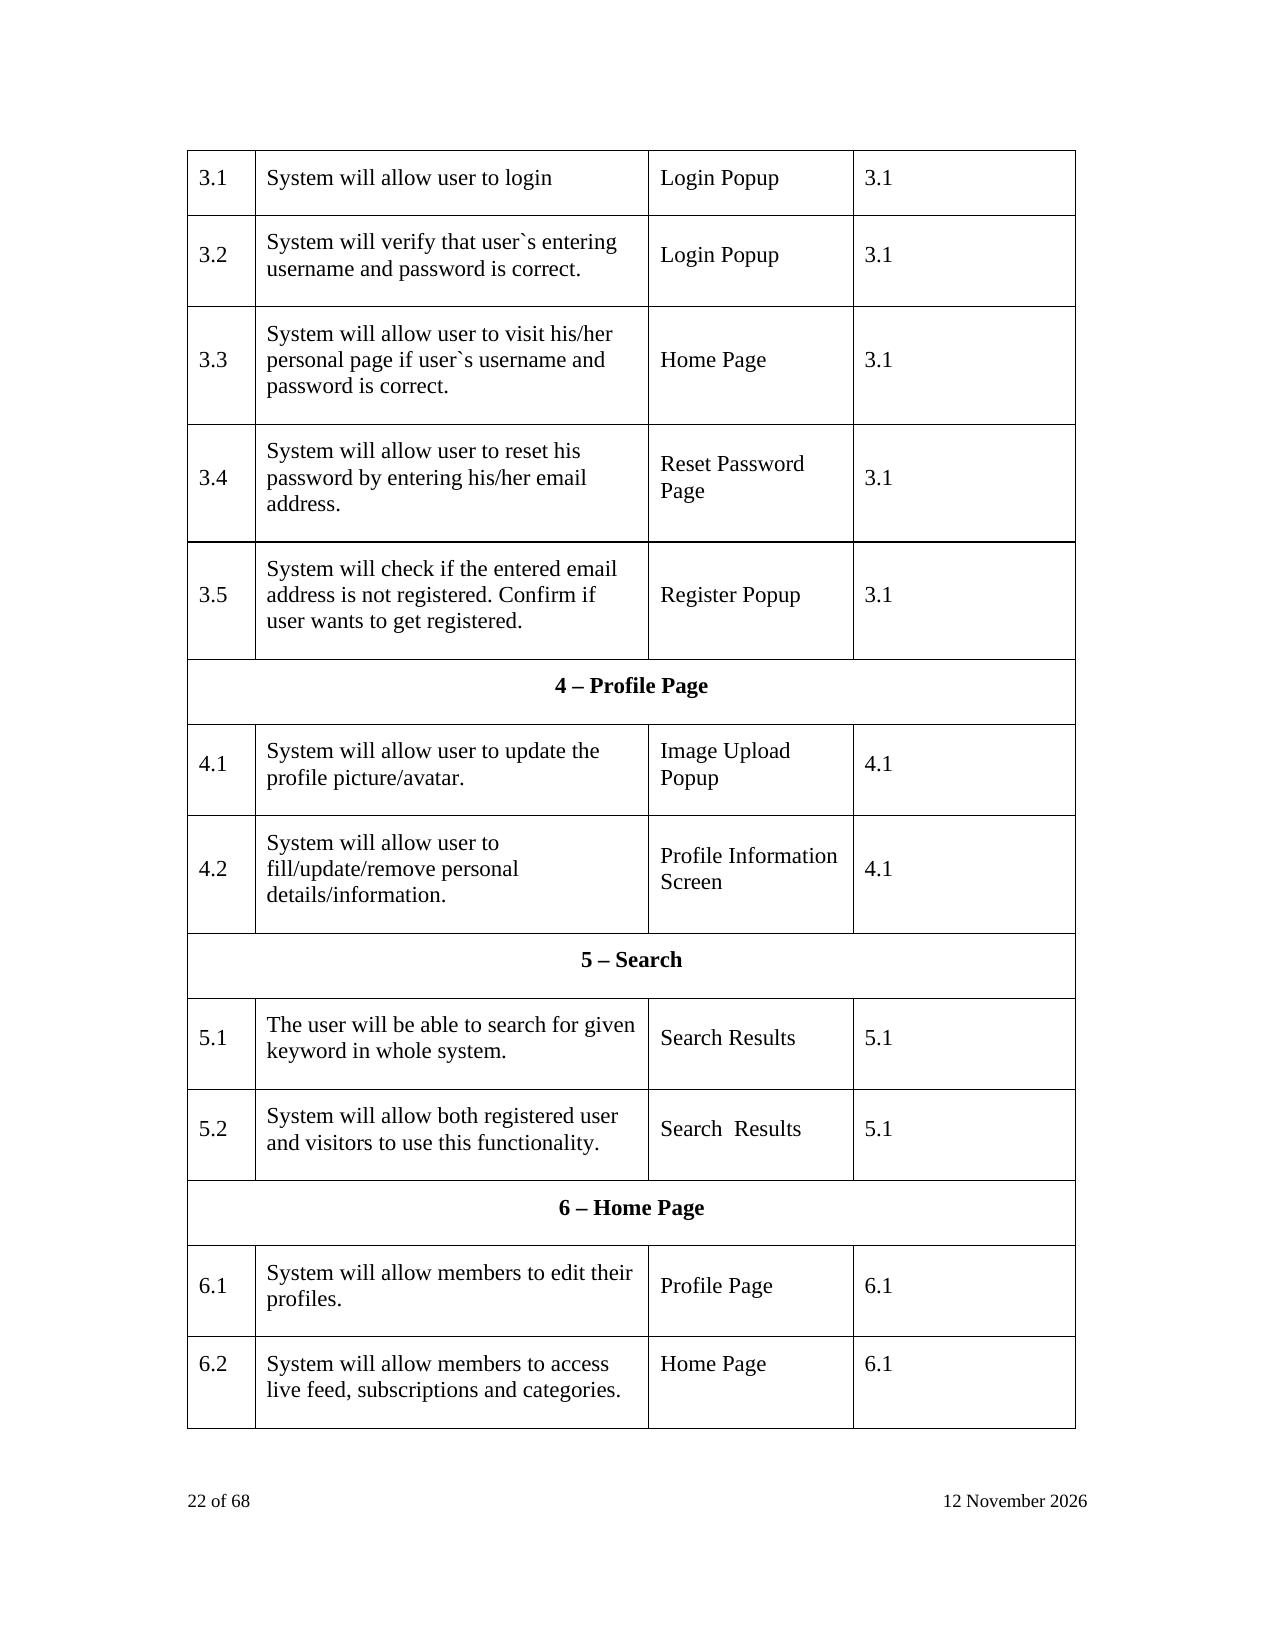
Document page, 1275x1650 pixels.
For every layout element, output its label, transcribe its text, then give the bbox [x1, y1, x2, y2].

table_cell 4.2 [188, 816, 255, 933]
table_cell Profile Information Screen [649, 816, 853, 933]
table_cell 3.2 [188, 216, 255, 306]
table_cell 3.3 [188, 307, 255, 424]
table_cell The user will be able to search for given keyword in whole system. [256, 999, 648, 1089]
table_cell 6.2 [188, 1337, 255, 1427]
table_cell 5.1 [854, 1090, 1075, 1180]
table_cell System will verify that user`s entering username and password is correct. [256, 216, 648, 306]
table_cell 5.1 [188, 999, 255, 1089]
table_cell 5 – Search [188, 934, 1075, 998]
table_cell 6.1 [854, 1246, 1075, 1336]
table_cell 5.1 [854, 999, 1075, 1089]
table_cell System will allow user to fill/update/remove personal details/information. [256, 816, 648, 933]
table_cell System will check if the entered email address is not registered. Confirm if user wants to get registered. [256, 543, 648, 659]
table_cell Register Popup [649, 543, 853, 659]
table_cell 5.2 [188, 1090, 255, 1180]
table_cell 6.1 [188, 1246, 255, 1336]
table_cell Login Popup [649, 151, 853, 215]
table_cell 4.1 [854, 816, 1075, 933]
table_cell 6.1 [854, 1337, 1075, 1427]
table_cell 3.1 [854, 307, 1075, 424]
table_cell Home Page [649, 1337, 853, 1427]
table_cell System will allow both registered user and visitors to use this functionality. [256, 1090, 648, 1180]
table_cell 4 – Profile Page [188, 660, 1075, 724]
table_cell 4.1 [188, 725, 255, 815]
table_cell Home Page [649, 307, 853, 424]
table_cell 3.4 [188, 425, 255, 541]
table_cell Login Popup [649, 216, 853, 306]
table_cell 4.1 [854, 725, 1075, 815]
table_cell 3.1 [188, 151, 255, 215]
table_cell Reset Password Page [649, 425, 853, 541]
table_cell Profile Page [649, 1246, 853, 1336]
table_cell 3.1 [854, 216, 1075, 306]
table_cell Search Results [649, 999, 853, 1089]
table_cell System will allow members to edit their profiles. [256, 1246, 648, 1336]
table_cell System will allow user to visit his/her personal page if user`s username and password is correct. [256, 307, 648, 424]
table_cell System will allow user to reset his password by entering his/her email address. [256, 425, 648, 541]
table_cell System will allow user to login [256, 151, 648, 215]
table_cell 3.1 [854, 425, 1075, 541]
table_cell 6 – Home Page [188, 1181, 1075, 1245]
table_cell 3.1 [854, 151, 1075, 215]
table_cell 3.5 [188, 543, 255, 659]
table_cell System will allow members to access live feed, subscriptions and categories. [256, 1337, 648, 1427]
table_cell Image Upload Popup [649, 725, 853, 815]
table_cell 3.1 [854, 543, 1075, 659]
table_cell System will allow user to update the profile picture/avatar. [256, 725, 648, 815]
table_cell Search Results [649, 1090, 853, 1180]
